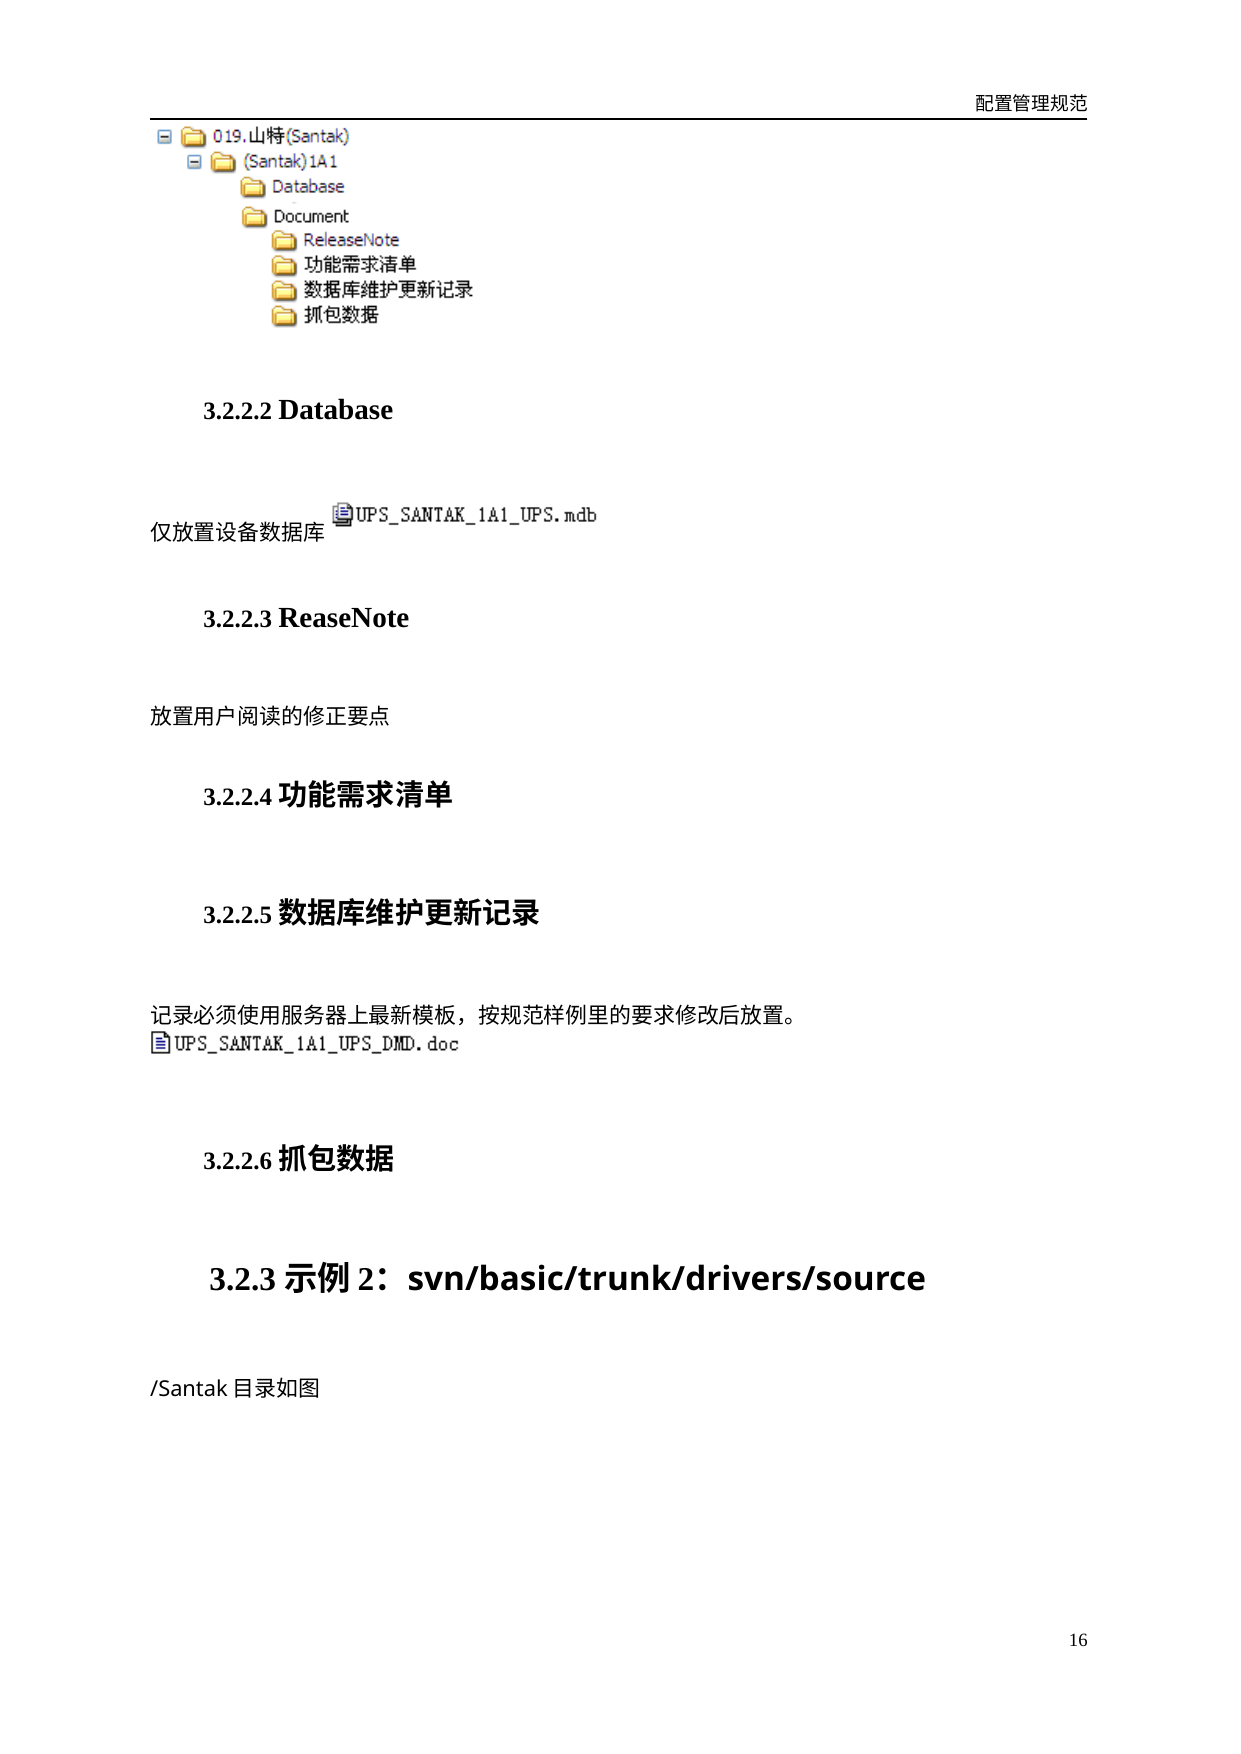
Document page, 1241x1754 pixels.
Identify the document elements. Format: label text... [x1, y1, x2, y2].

text 放置用户阅读的修正要点 [150, 698, 1087, 731]
subtitle ReaseNote [150, 584, 1087, 649]
picture [150, 120, 493, 339]
subtitle 示例2：svn/basic/trunk/drivers/source [156, 1243, 1087, 1308]
text /Santak目录如图 [150, 1371, 1087, 1403]
text 记录必须使用服务器上最新模板，按规范样例里的要求修改后放置。 [150, 998, 1087, 1030]
text 仅放置设备数据库 [150, 490, 1087, 555]
subtitle 功能需求清单 [150, 760, 1087, 825]
subtitle 抓包数据 [150, 1124, 1087, 1189]
subtitle 数据库维护更新记录 [150, 879, 1087, 944]
picture [325, 498, 625, 541]
picture [150, 1030, 491, 1065]
subtitle Database [150, 376, 1087, 441]
